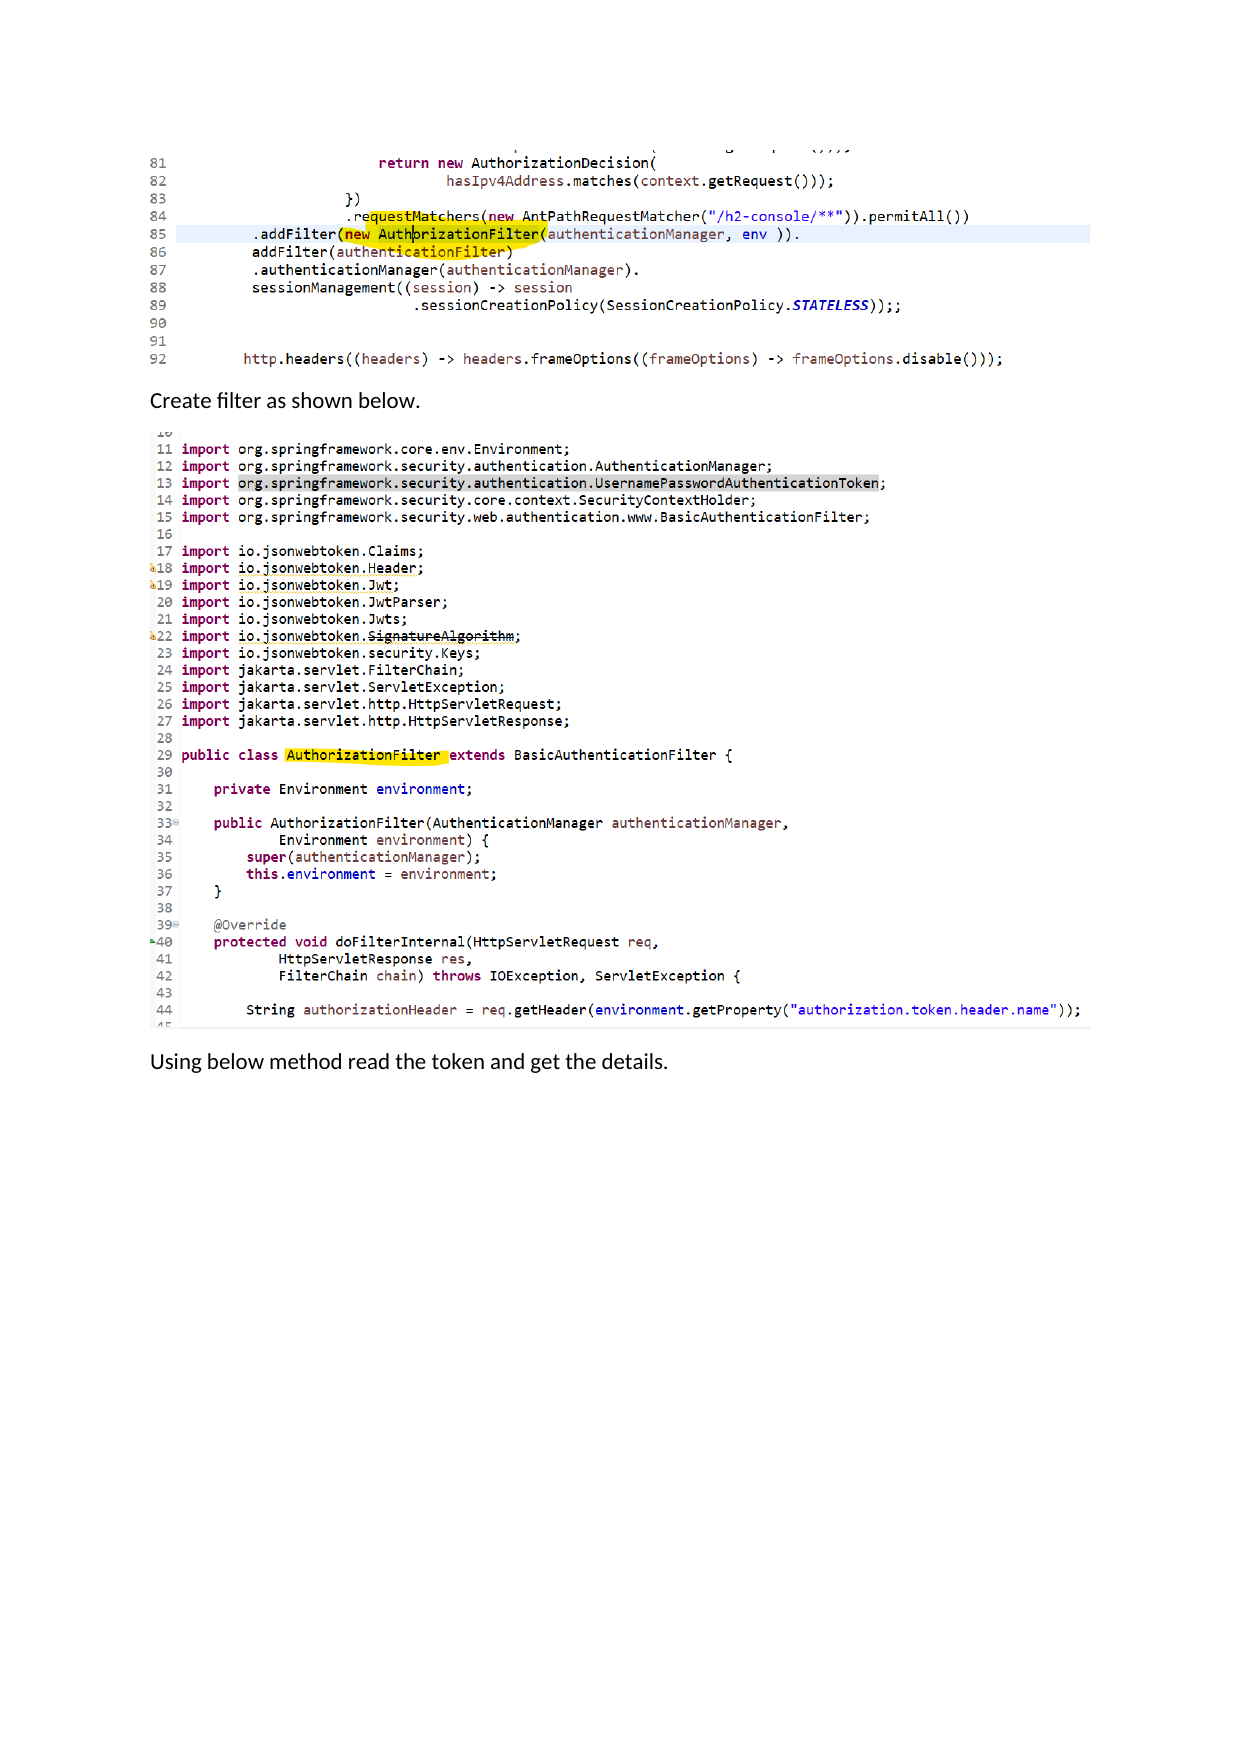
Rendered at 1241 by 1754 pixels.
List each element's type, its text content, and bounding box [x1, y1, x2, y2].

picture [150, 150, 1091, 368]
text Create filter as shown below. [150, 386, 1090, 414]
picture [150, 432, 1091, 1029]
text Using below method read the token and get the details. [150, 1047, 1090, 1075]
